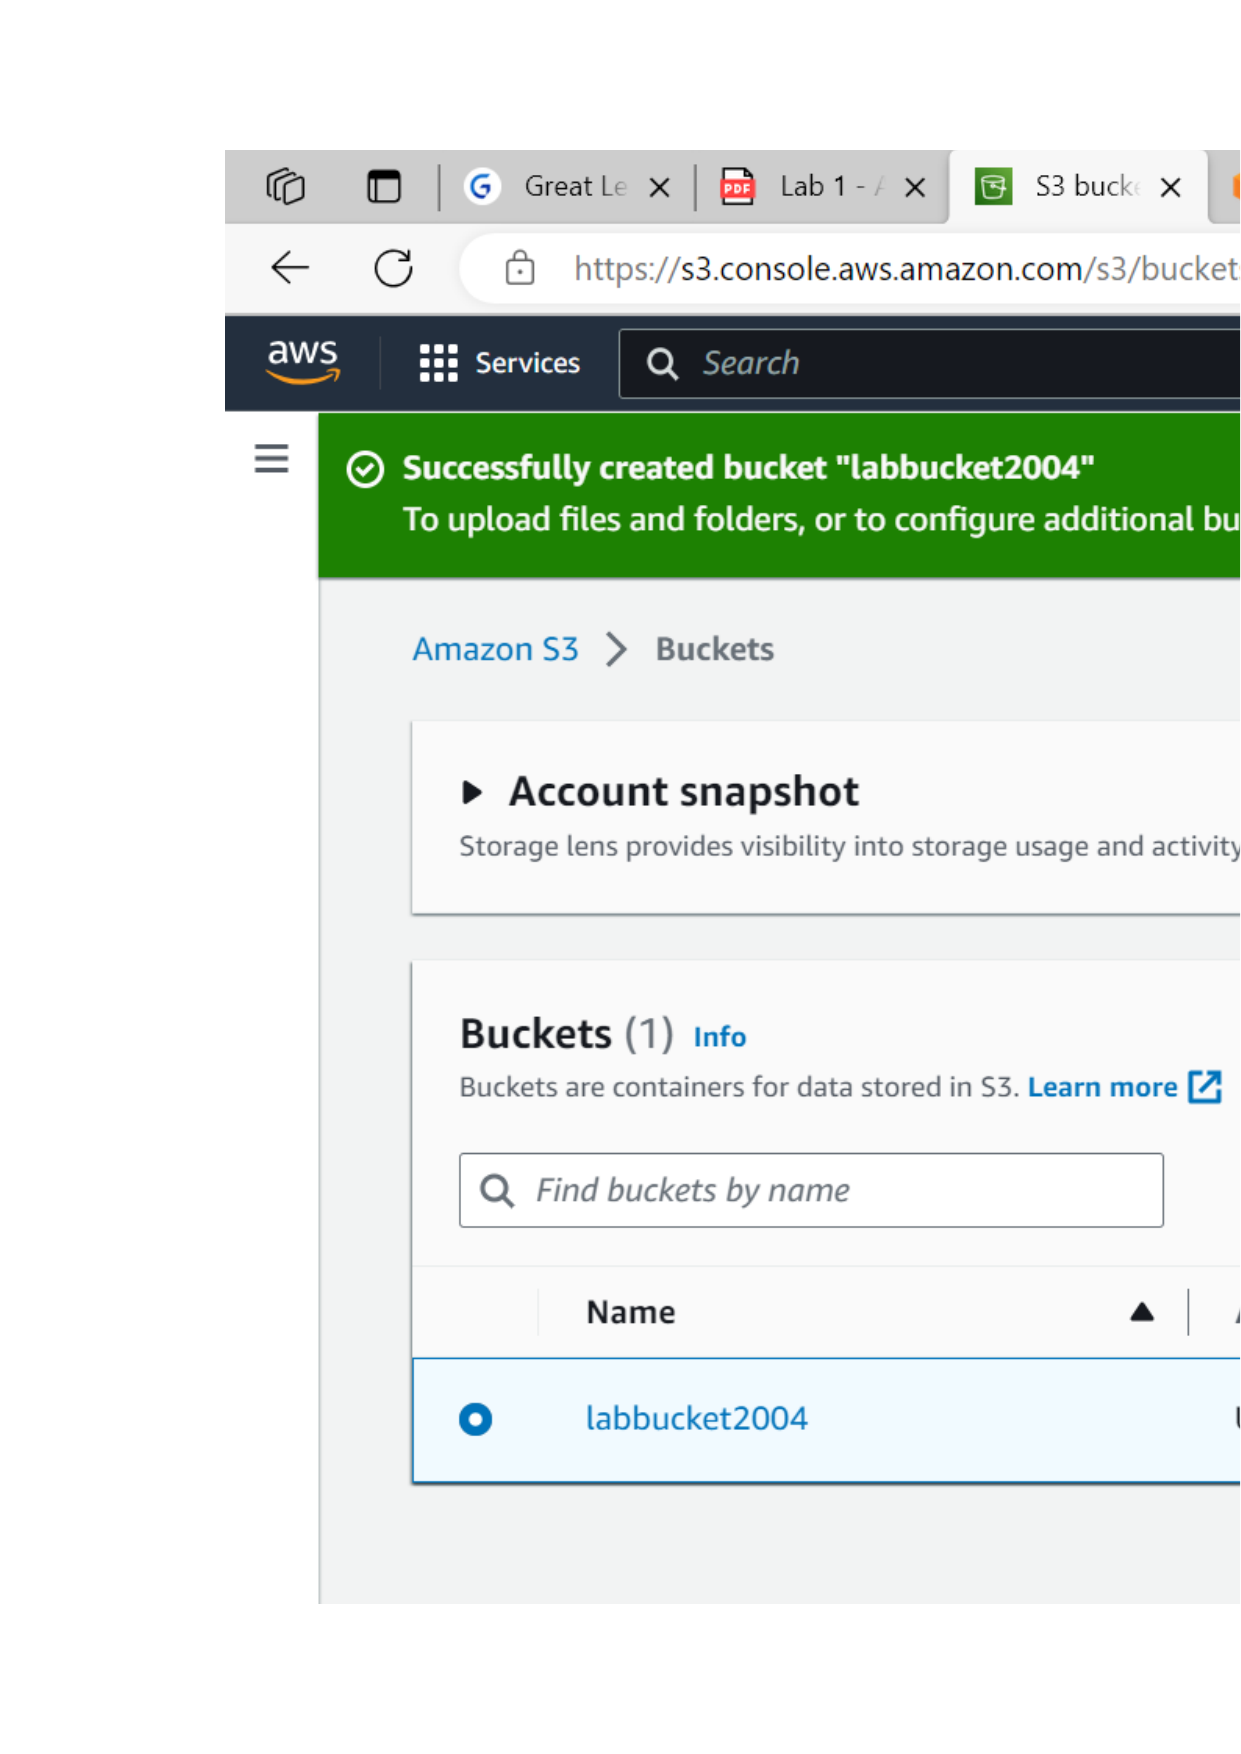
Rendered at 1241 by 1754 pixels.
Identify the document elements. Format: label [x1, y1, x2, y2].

picture [225, 150, 1241, 1604]
